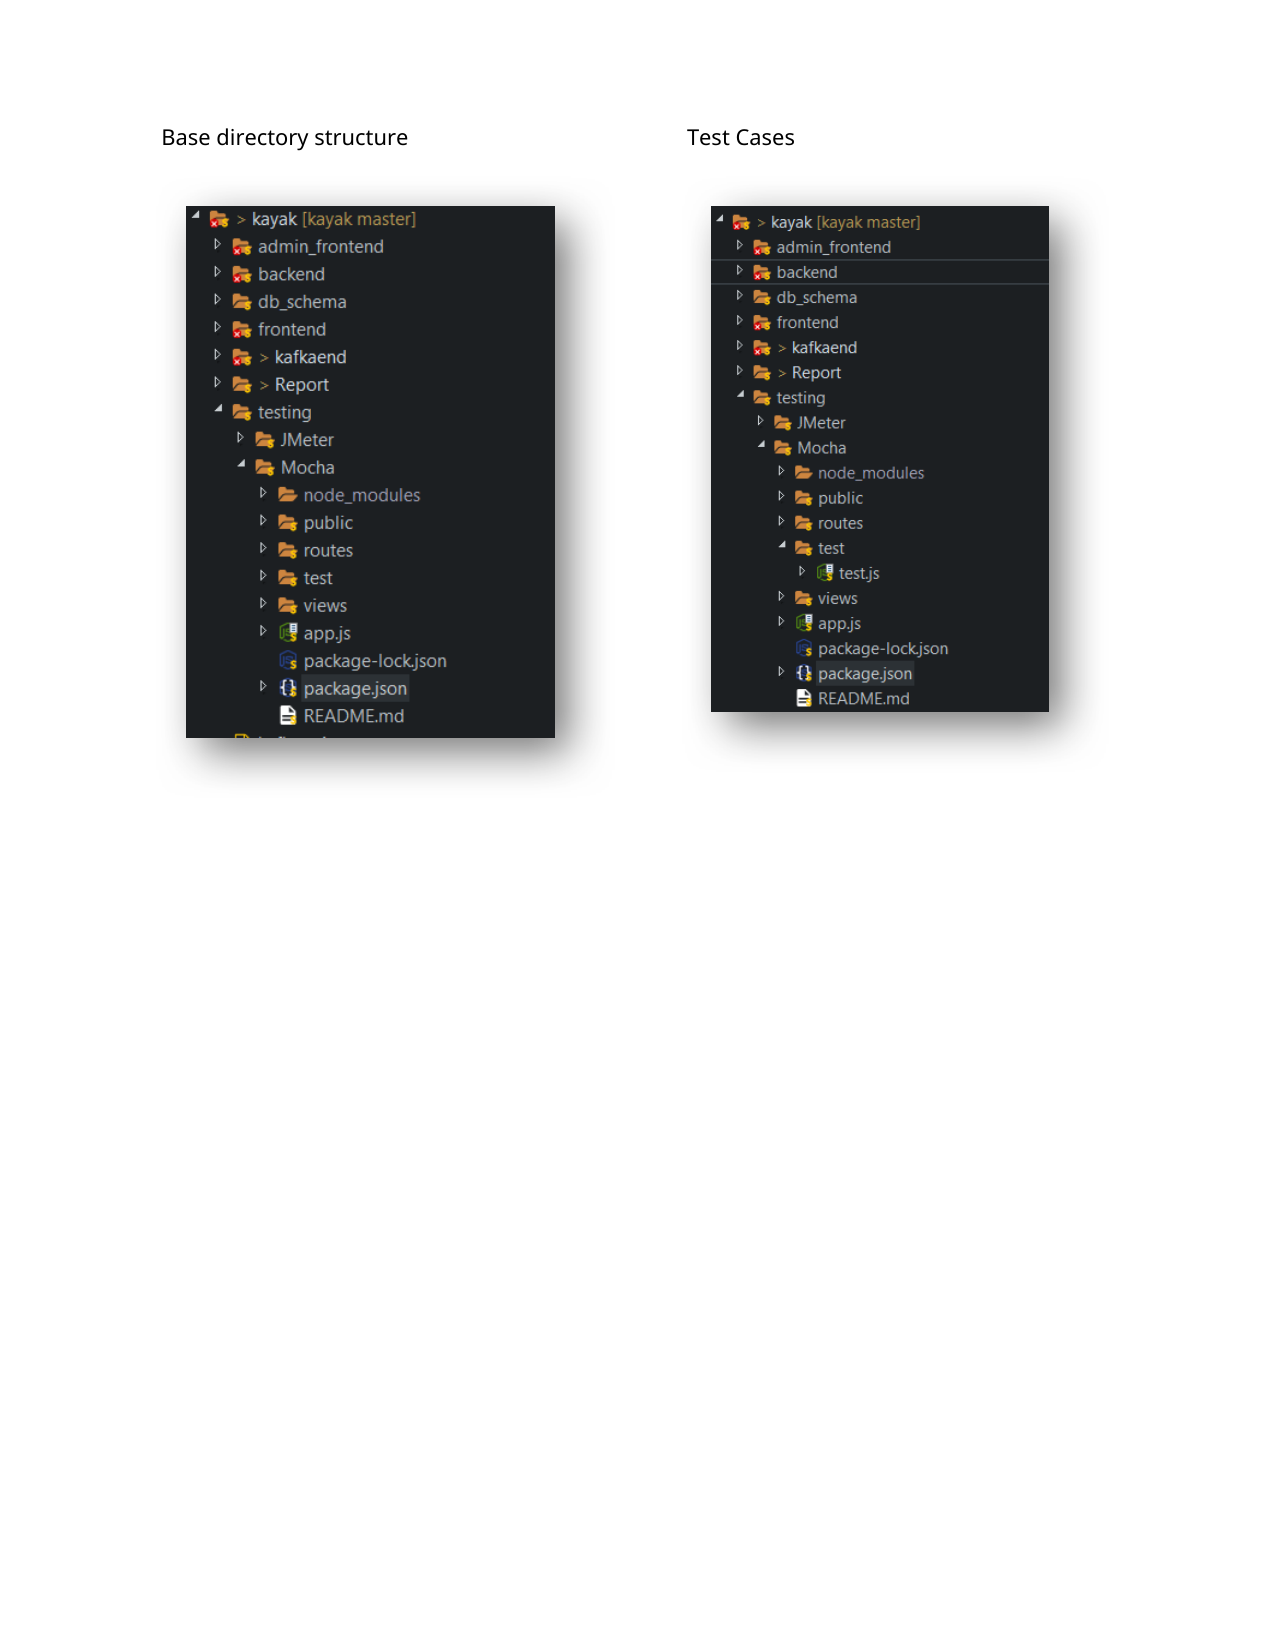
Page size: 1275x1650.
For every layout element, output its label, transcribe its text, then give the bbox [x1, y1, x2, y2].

picture [186, 206, 555, 738]
picture [711, 206, 1049, 712]
table_header Base directory structure [150, 122, 676, 797]
table_header Test Cases [676, 122, 1124, 797]
